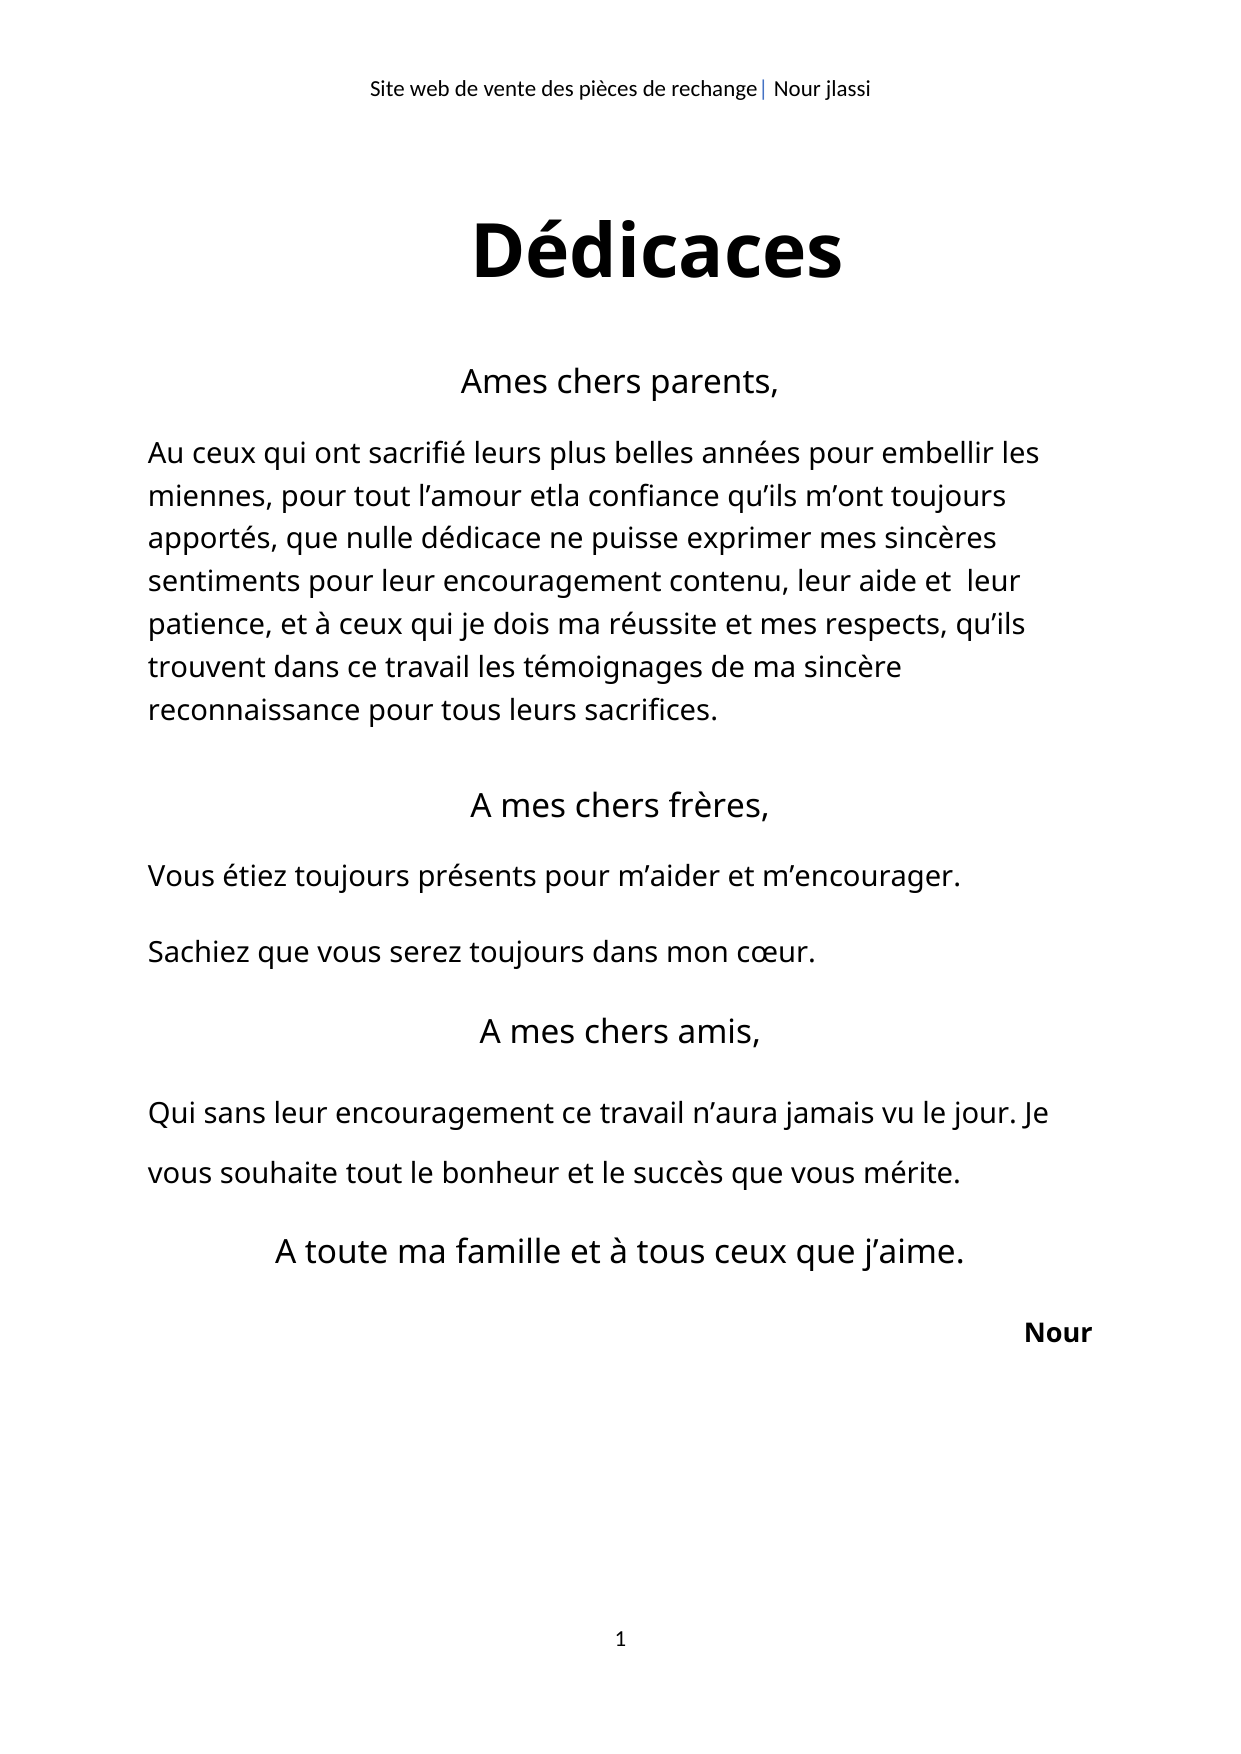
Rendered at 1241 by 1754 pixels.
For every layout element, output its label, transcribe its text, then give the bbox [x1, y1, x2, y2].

text Nour [148, 1313, 1092, 1350]
text A mes chers frères, [148, 782, 1092, 827]
text Qui sans leur encouragement ce travail n’aura jamais vu le jour. Je vous souhaite tout le bonheur et le succès que vous mérite. [148, 1093, 1092, 1192]
text Ames chers parents, [148, 358, 1092, 403]
text Vous étiez toujours présents pour m’aider et m’encourager. [148, 856, 1092, 895]
text A mes chers amis, [148, 1008, 1092, 1053]
text Au ceux qui ont sacrifié leurs plus belles années pour embellir les miennes, pour tout l’amour etla confiance qu’ils m’ont toujours apportés, que nulle dédicace ne puisse exprimer mes sincères sentiments pour leur encouragement contenu, leur aide et leur patience, et à ceux qui je dois ma réussite et mes respects, qu’ils trouvent dans ce travail les témoignages de ma sincère reconnaissance pour tous leurs sacrifices. [148, 432, 1092, 728]
text Sachiez que vous serez toujours dans mon cœur. [148, 932, 1092, 971]
text Dédicaces [148, 198, 1092, 300]
text A toute ma famille et à tous ceux que j’aime. [148, 1228, 1092, 1274]
